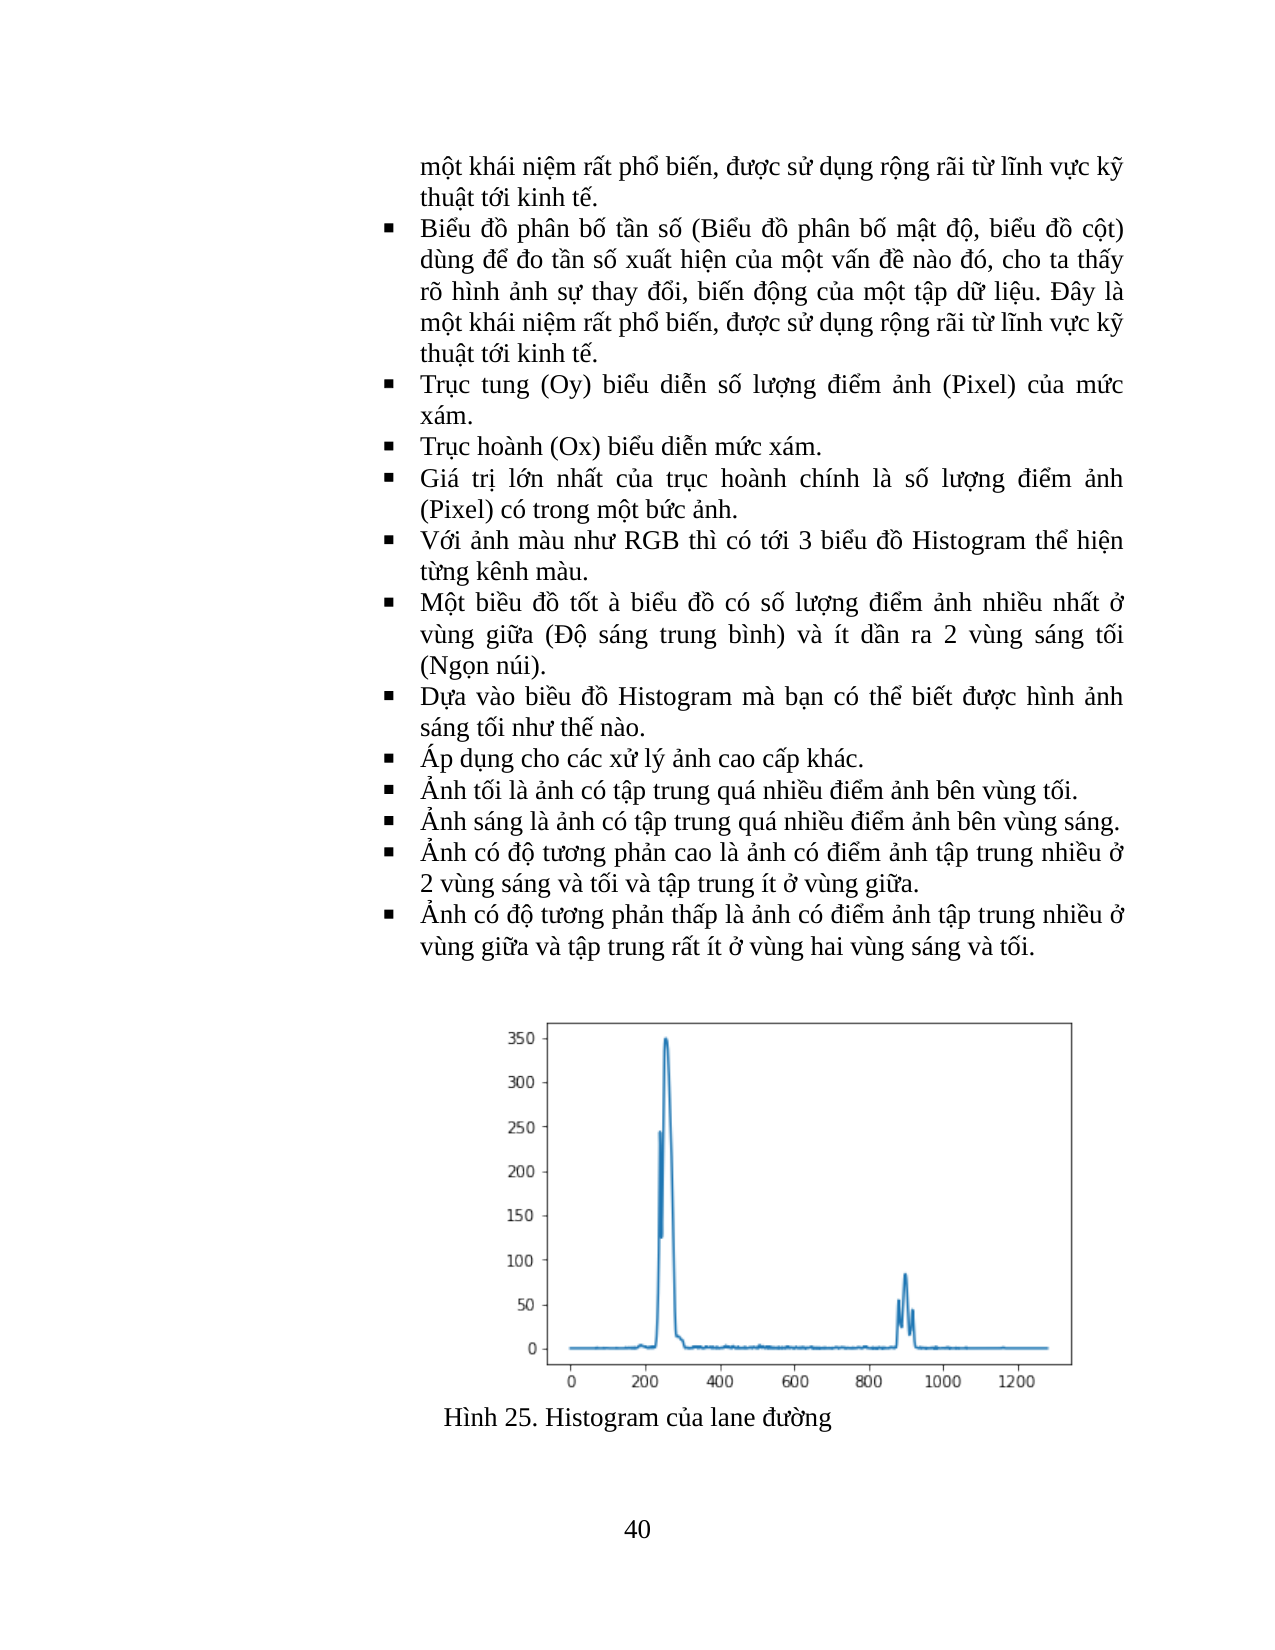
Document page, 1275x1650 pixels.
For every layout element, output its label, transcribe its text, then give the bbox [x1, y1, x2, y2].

list Áp dụng cho các xử lý ảnh cao cấp khác. [382, 742, 1125, 774]
list Trục tung (Oy) biểu diễn số lượng điểm ảnh (Pixel) của mức xám. [382, 368, 1125, 431]
list Với ảnh màu như RGB thì có tới 3 biểu đồ Histogram thể hiện từng kênh màu. [382, 524, 1125, 587]
list Ảnh có độ tương phản cao là ảnh có điểm ảnh tập trung nhiều ở 2 vùng sáng và tối và tập trung ít ở vùng giữa. [382, 836, 1125, 899]
list Dựa vào biều đồ Histogram mà bạn có thể biết được hình ảnh sáng tối như thế nào. [382, 680, 1125, 742]
list Ảnh sáng là ảnh có tập trung quá nhiều điểm ảnh bên vùng sáng. [382, 805, 1125, 836]
list Ảnh có độ tương phản thấp là ảnh có điểm ảnh tập trung nhiều ở vùng giữa và tập trung rất ít ở vùng hai vùng sáng và tối. [382, 899, 1125, 961]
list Trục hoành (Ox) biểu diễn mức xám. [382, 431, 1125, 462]
picture [495, 1007, 1087, 1402]
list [382, 150, 1125, 212]
list Ảnh tối là ảnh có tập trung quá nhiều điểm ảnh bên vùng tối. [382, 774, 1125, 805]
list Giá trị lớn nhất của trục hoành chính là số lượng điểm ảnh (Pixel) có trong một bức ảnh. [382, 462, 1125, 524]
text Hình 25. Histogram của lane đường [150, 1401, 1125, 1433]
list Một biều đồ tốt à biểu đồ có số lượng điểm ảnh nhiều nhất ở vùng giữa (Độ sáng trung bình) và ít dần ra 2 vùng sáng tối (Ngọn núi). [382, 587, 1125, 680]
